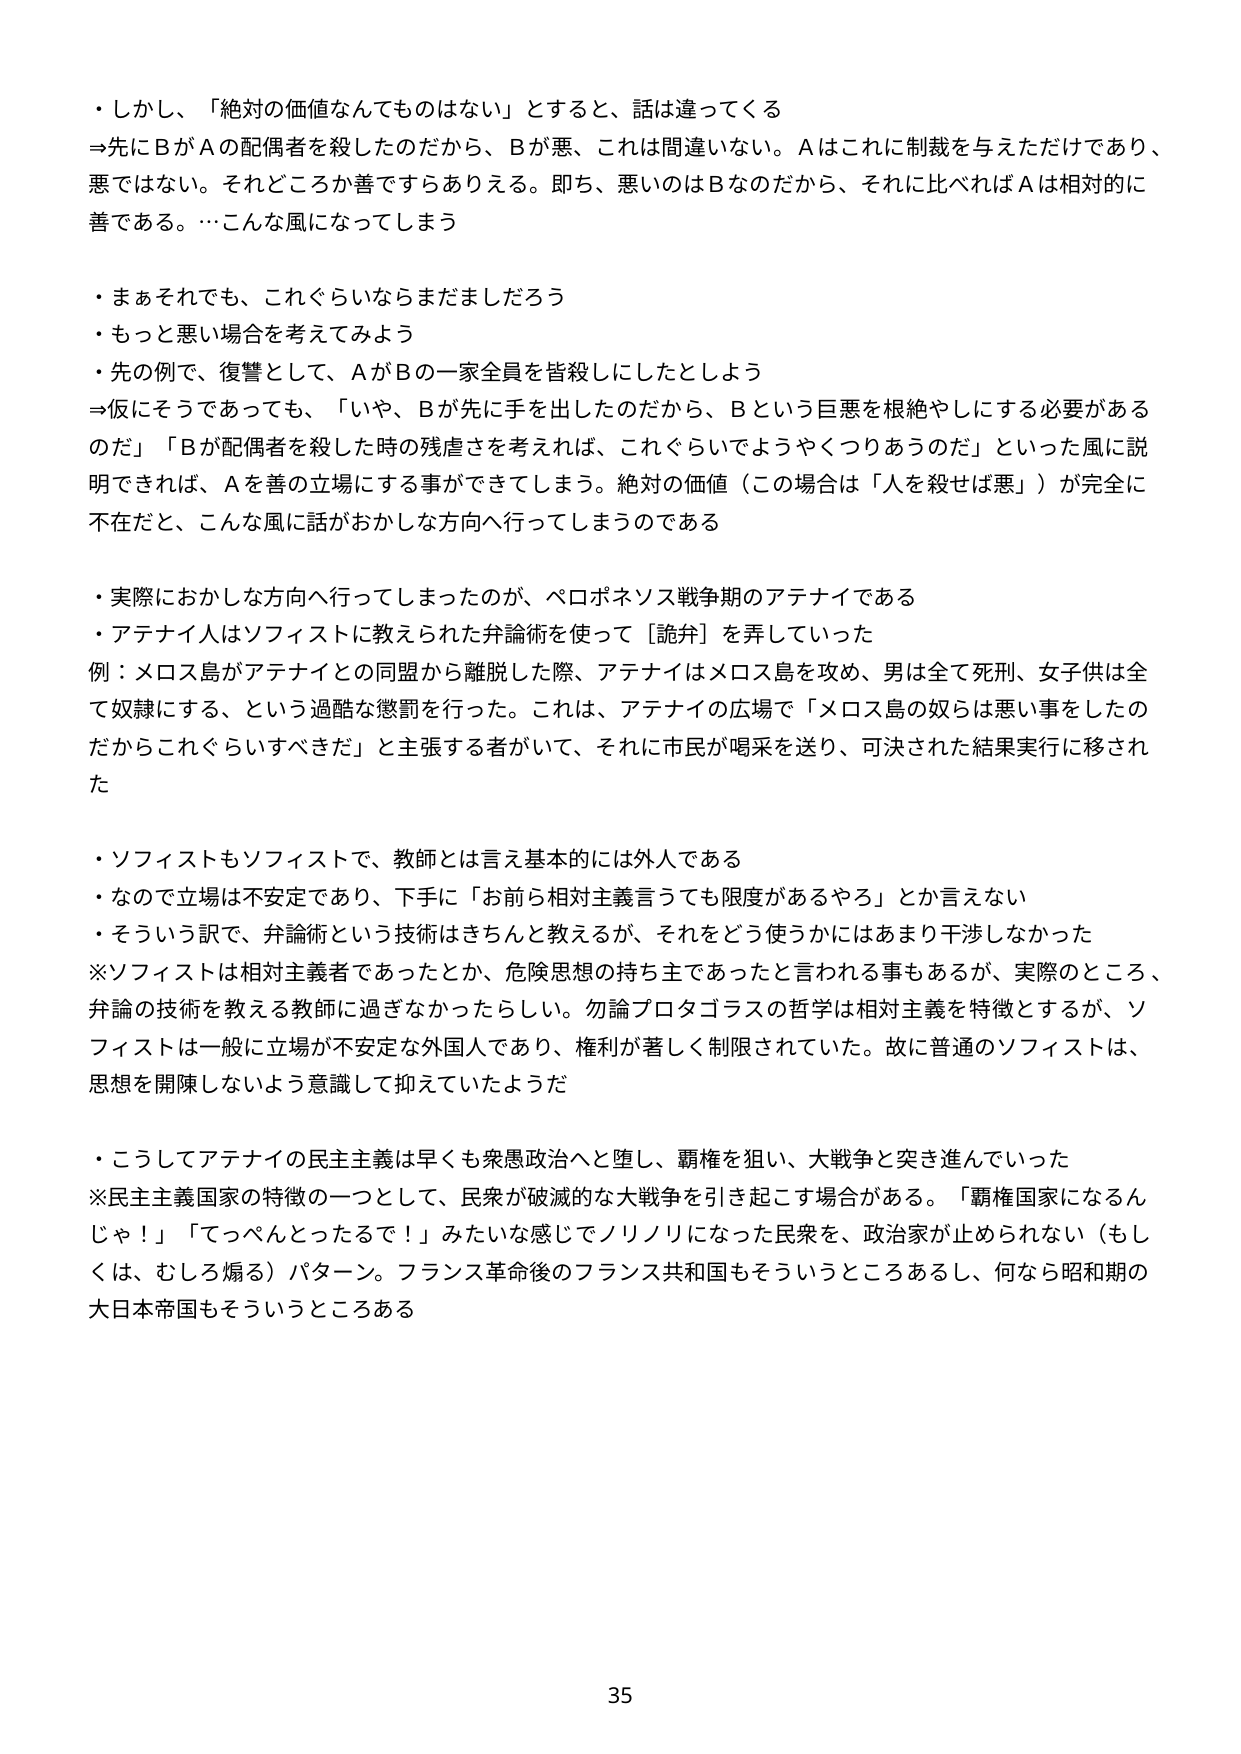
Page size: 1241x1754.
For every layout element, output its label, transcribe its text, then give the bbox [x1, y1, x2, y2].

text ・こうしてアテナイの民主主義は早くも衆愚政治へと堕し、覇権を狙い、大戦争と突き進んでいった [89, 1139, 1152, 1177]
text ・そういう訳で、弁論術という技術はきちんと教えるが、それをどう使うかにはあまり干渉しなかった [89, 914, 1152, 952]
text ※ソフィストは相対主義者であったとか、危険思想の持ち主であったと言われる事もあるが、実際のところ、弁論の技術を教える教師に過ぎなかったらしい。勿論プロタゴラスの哲学は相対主義を特徴とするが、ソフィストは一般に立場が不安定な外国人であり、権利が著しく制限されていた。故に普通のソフィストは、思想を開陳しないよう意識して抑えていたようだ [89, 952, 1152, 1102]
text ⇒先にＢがＡの配偶者を殺したのだから、Ｂが悪、これは間違いない。Ａはこれに制裁を与えただけであり、悪ではない。それどころか善ですらありえる。即ち、悪いのはＢなのだから、それに比べればＡは相対的に善である。…こんな風になってしまう [89, 127, 1152, 239]
text ・なので立場は不安定であり、下手に「お前ら相対主義言うても限度があるやろ」とか言えない [89, 877, 1152, 914]
text ・しかし、「絶対の価値なんてものはない」とすると、話は違ってくる [89, 89, 1152, 127]
text 例：メロス島がアテナイとの同盟から離脱した際、アテナイはメロス島を攻め、男は全て死刑、女子供は全て奴隷にする、という過酷な懲罰を行った。これは、アテナイの広場で「メロス島の奴らは悪い事をしたのだからこれぐらいすべきだ」と主張する者がいて、それに市民が喝采を送り、可決された結果実行に移された [89, 652, 1152, 802]
text ・ソフィストもソフィストで、教師とは言え基本的には外人である [89, 839, 1152, 877]
text ・まぁそれでも、これぐらいならまだましだろう [89, 277, 1152, 314]
text ・先の例で、復讐として、ＡがＢの一家全員を皆殺しにしたとしよう [89, 352, 1152, 389]
text ・実際におかしな方向へ行ってしまったのが、ペロポネソス戦争期のアテナイである [89, 577, 1152, 614]
text ※民主主義国家の特徴の一つとして、民衆が破滅的な大戦争を引き起こす場合がある。「覇権国家になるんじゃ！」「てっぺんとったるで！」みたいな感じでノリノリになった民衆を、政治家が止められない（もしくは、むしろ煽る）パターン。フランス革命後のフランス共和国もそういうところあるし、何なら昭和期の大日本帝国もそういうところある [89, 1177, 1152, 1327]
text ⇒仮にそうであっても、「いや、Ｂが先に手を出したのだから、Ｂという巨悪を根絶やしにする必要があるのだ」「Ｂが配偶者を殺した時の残虐さを考えれば、これぐらいでようやくつりあうのだ」といった風に説明できれば、Ａを善の立場にする事ができてしまう。絶対の価値（この場合は「人を殺せば悪」）が完全に不在だと、こんな風に話がおかしな方向へ行ってしまうのである [89, 389, 1152, 539]
text ・アテナイ人はソフィストに教えられた弁論術を使って［詭弁］を弄していった [89, 614, 1152, 652]
text ・もっと悪い場合を考えてみよう [89, 314, 1152, 352]
